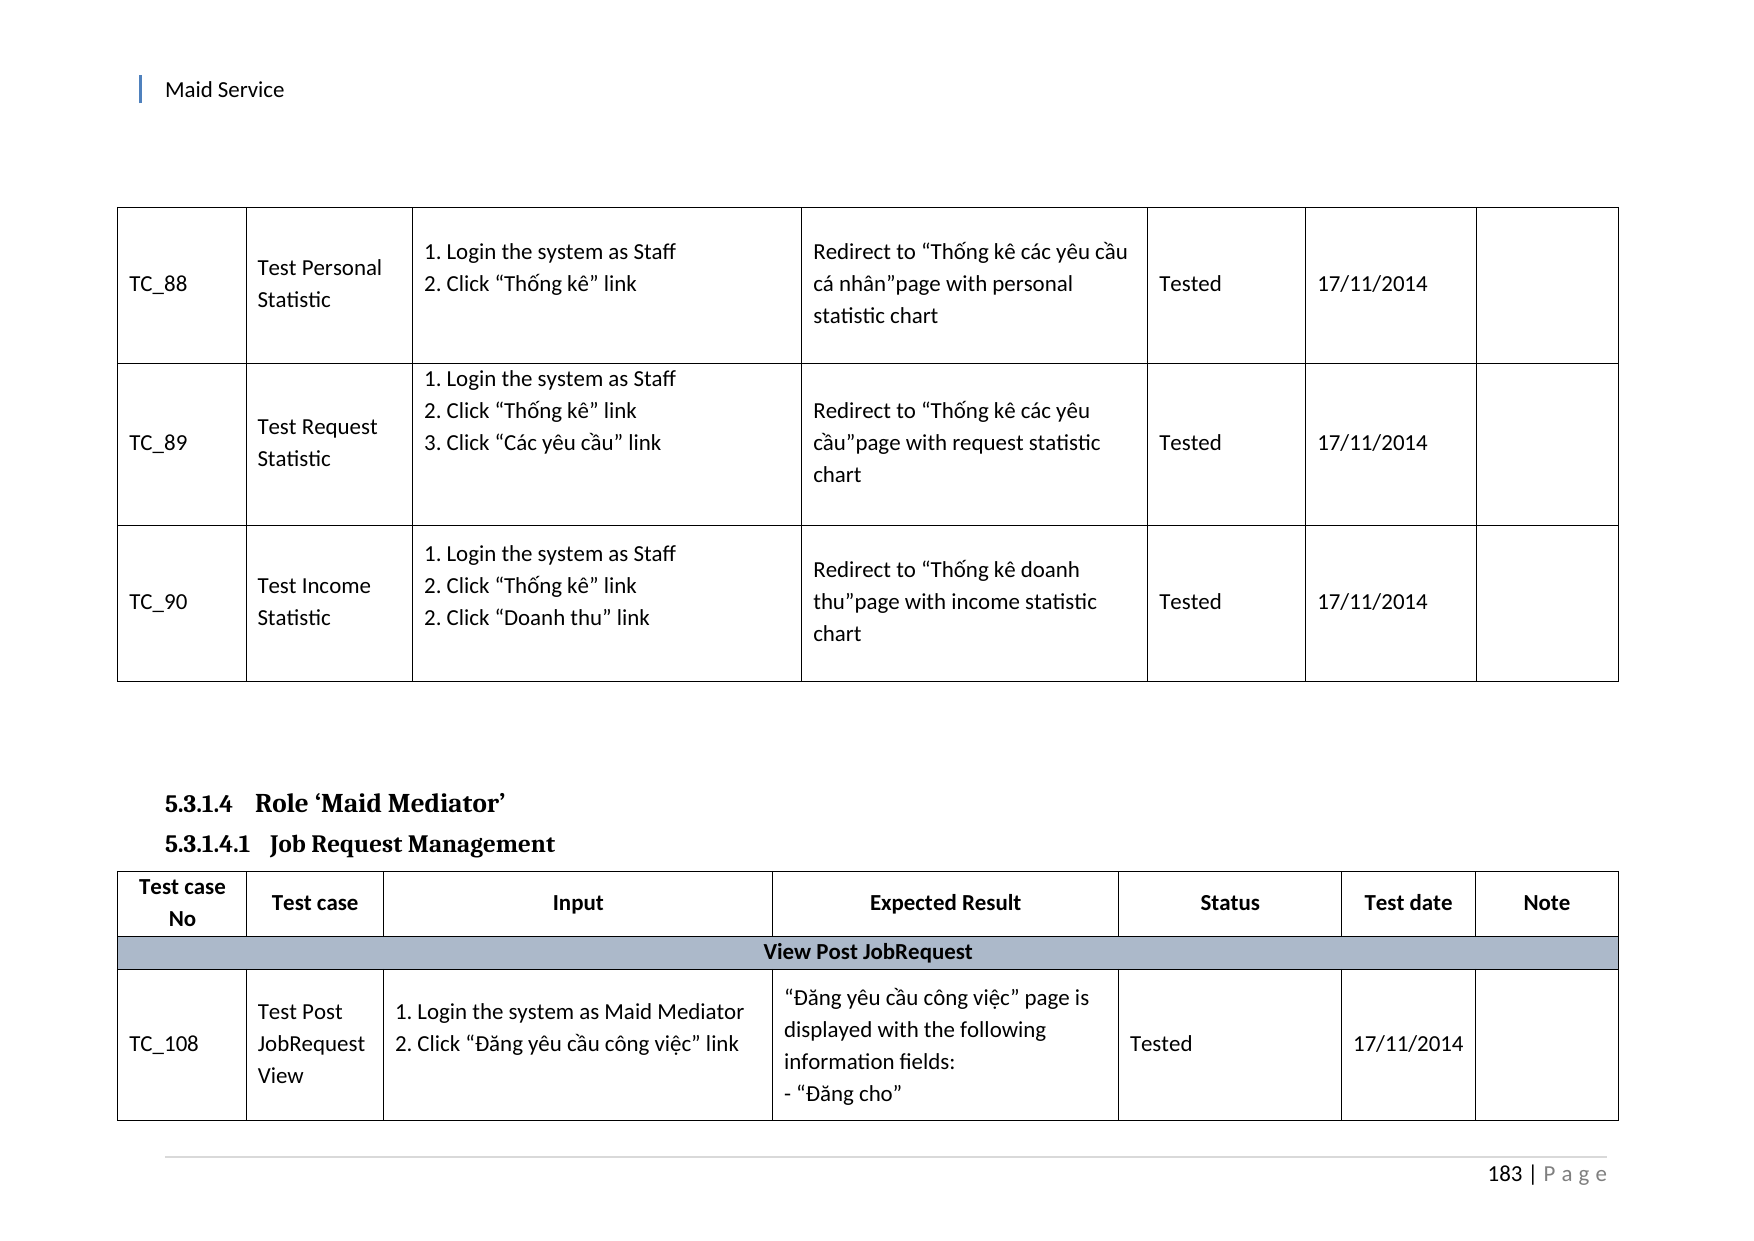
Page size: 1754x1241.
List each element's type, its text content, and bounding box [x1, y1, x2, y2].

subtitle Job Request Management [165, 829, 1607, 858]
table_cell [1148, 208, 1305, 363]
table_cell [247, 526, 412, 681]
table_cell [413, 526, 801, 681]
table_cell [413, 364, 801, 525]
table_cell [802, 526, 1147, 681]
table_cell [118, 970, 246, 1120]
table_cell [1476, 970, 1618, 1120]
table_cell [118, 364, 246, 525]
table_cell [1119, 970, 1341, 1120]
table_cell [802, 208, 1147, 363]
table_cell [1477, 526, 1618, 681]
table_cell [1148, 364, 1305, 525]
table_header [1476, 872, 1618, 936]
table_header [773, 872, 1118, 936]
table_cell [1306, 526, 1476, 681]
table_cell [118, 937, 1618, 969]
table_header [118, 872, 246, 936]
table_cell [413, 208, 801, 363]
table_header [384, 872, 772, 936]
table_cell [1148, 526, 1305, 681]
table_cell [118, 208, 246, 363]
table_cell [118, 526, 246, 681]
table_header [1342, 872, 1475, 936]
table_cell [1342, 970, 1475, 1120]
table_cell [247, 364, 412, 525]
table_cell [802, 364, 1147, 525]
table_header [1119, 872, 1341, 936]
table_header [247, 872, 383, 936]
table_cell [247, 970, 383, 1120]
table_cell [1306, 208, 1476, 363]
subtitle Role ‘Maid Mediator’ [165, 788, 1607, 819]
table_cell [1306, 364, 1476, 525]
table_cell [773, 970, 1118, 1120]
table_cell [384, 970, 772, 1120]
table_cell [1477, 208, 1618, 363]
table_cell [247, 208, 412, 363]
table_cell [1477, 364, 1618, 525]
